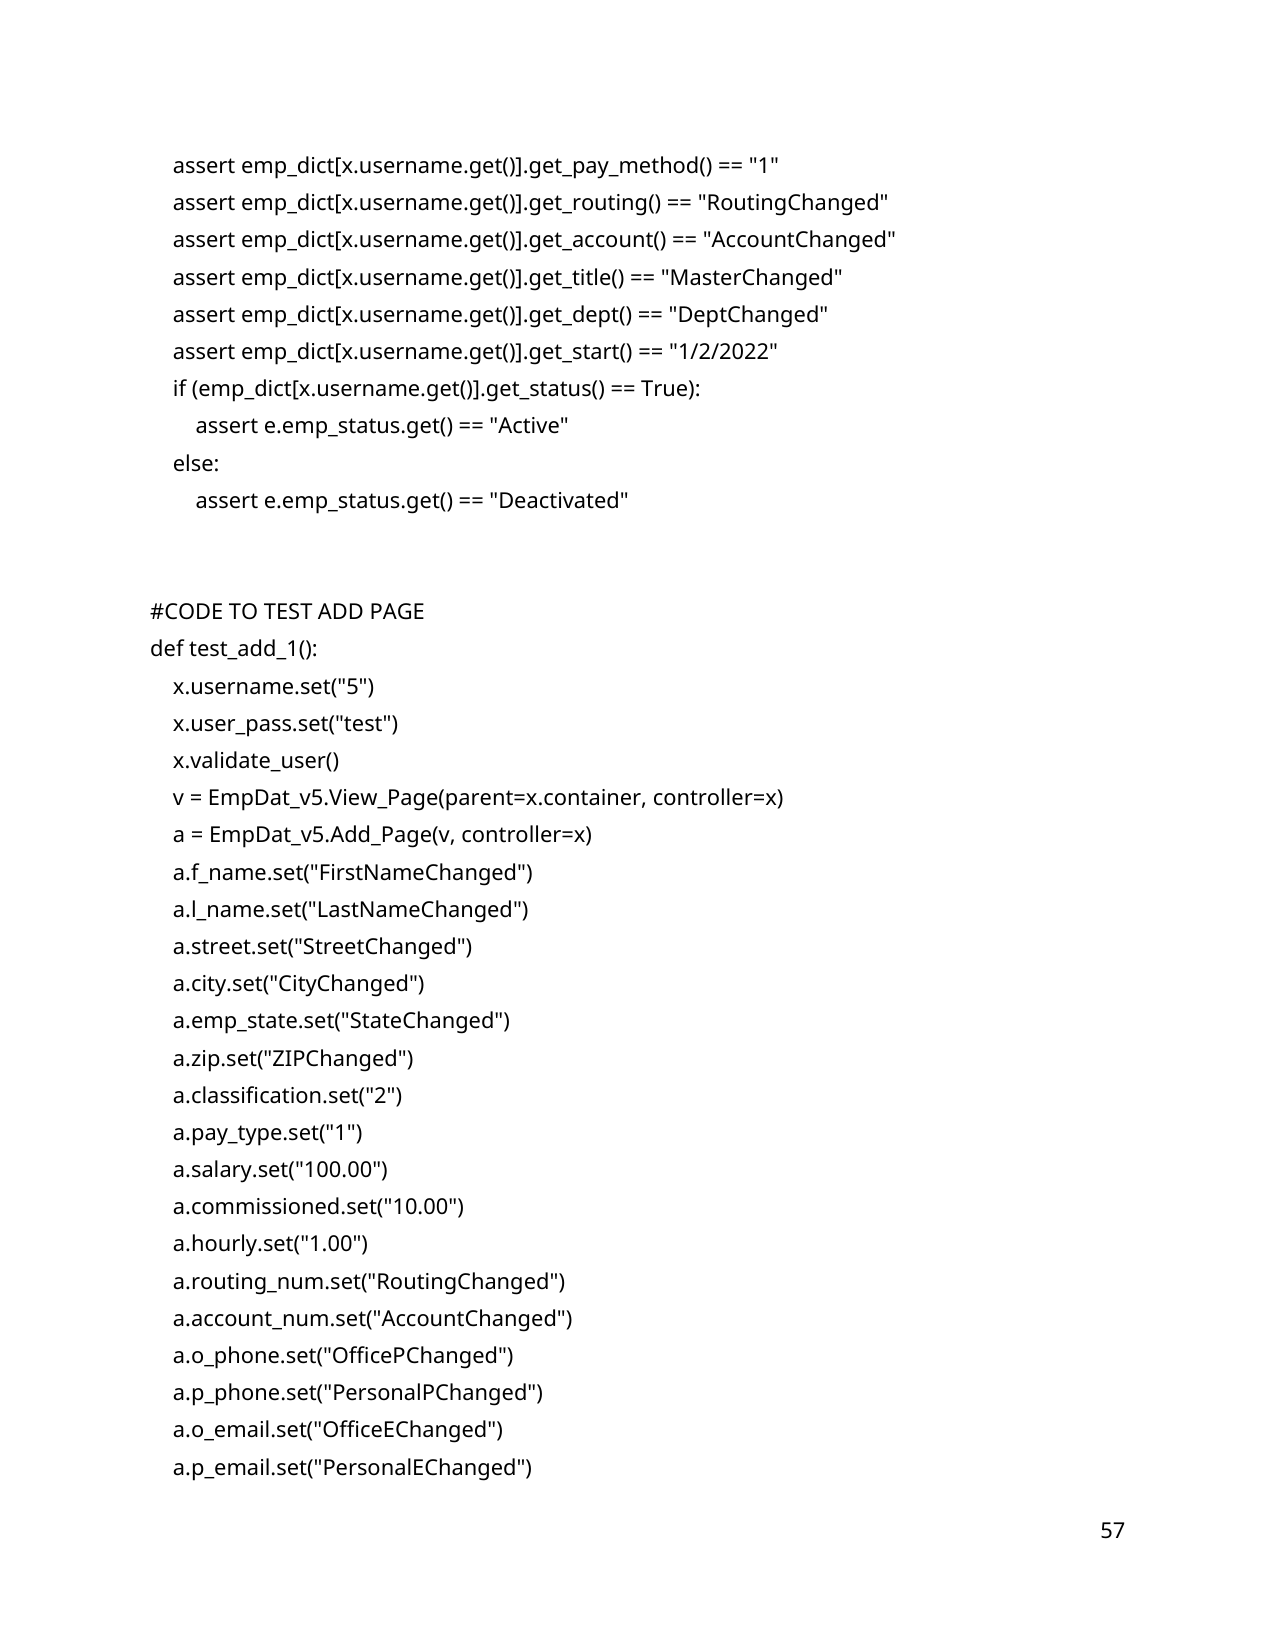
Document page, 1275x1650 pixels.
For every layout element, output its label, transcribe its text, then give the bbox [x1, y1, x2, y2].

text assert emp_dict[x.username.get()].get_start() == "1/2/2022" [150, 336, 1125, 366]
text assert emp_dict[x.username.get()].get_pay_method() == "1" [150, 150, 1125, 180]
text assert emp_dict[x.username.get()].get_title() == "MasterChanged" [150, 262, 1125, 291]
text a.l_name.set("LastNameChanged") [150, 894, 1125, 923]
text #CODE TO TEST ADD PAGE [150, 596, 1125, 626]
text assert emp_dict[x.username.get()].get_routing() == "RoutingChanged" [150, 187, 1125, 217]
text a.commissioned.set("10.00") [150, 1191, 1125, 1221]
text else: [150, 447, 1125, 477]
text a.zip.set("ZIPChanged") [150, 1042, 1125, 1072]
text a.salary.set("100.00") [150, 1154, 1125, 1184]
text x.validate_user() [150, 745, 1125, 775]
text a.account_num.set("AccountChanged") [150, 1303, 1125, 1333]
text a.city.set("CityChanged") [150, 968, 1125, 998]
text a.f_name.set("FirstNameChanged") [150, 857, 1125, 886]
text a.o_phone.set("OfficePChanged") [150, 1340, 1125, 1370]
text a = EmpDat_v5.Add_Page(v, controller=x) [150, 819, 1125, 849]
text x.user_pass.set("test") [150, 708, 1125, 738]
text a.o_email.set("OfficeEChanged") [150, 1414, 1125, 1444]
text if (emp_dict[x.username.get()].get_status() == True): [150, 373, 1125, 403]
text a.classification.set("2") [150, 1080, 1125, 1109]
text a.street.set("StreetChanged") [150, 931, 1125, 961]
text def test_add_1(): [150, 633, 1125, 663]
text a.p_phone.set("PersonalPChanged") [150, 1377, 1125, 1407]
text assert e.emp_status.get() == "Active" [150, 410, 1125, 440]
text a.pay_type.set("1") [150, 1117, 1125, 1147]
text assert e.emp_status.get() == "Deactivated" [150, 485, 1125, 514]
text a.hourly.set("1.00") [150, 1228, 1125, 1258]
text x.username.set("5") [150, 671, 1125, 700]
text v = EmpDat_v5.View_Page(parent=x.container, controller=x) [150, 782, 1125, 812]
text a.emp_state.set("StateChanged") [150, 1005, 1125, 1035]
text assert emp_dict[x.username.get()].get_account() == "AccountChanged" [150, 224, 1125, 254]
text assert emp_dict[x.username.get()].get_dept() == "DeptChanged" [150, 299, 1125, 328]
text a.routing_num.set("RoutingChanged") [150, 1266, 1125, 1295]
text a.p_email.set("PersonalEChanged") [150, 1452, 1125, 1481]
